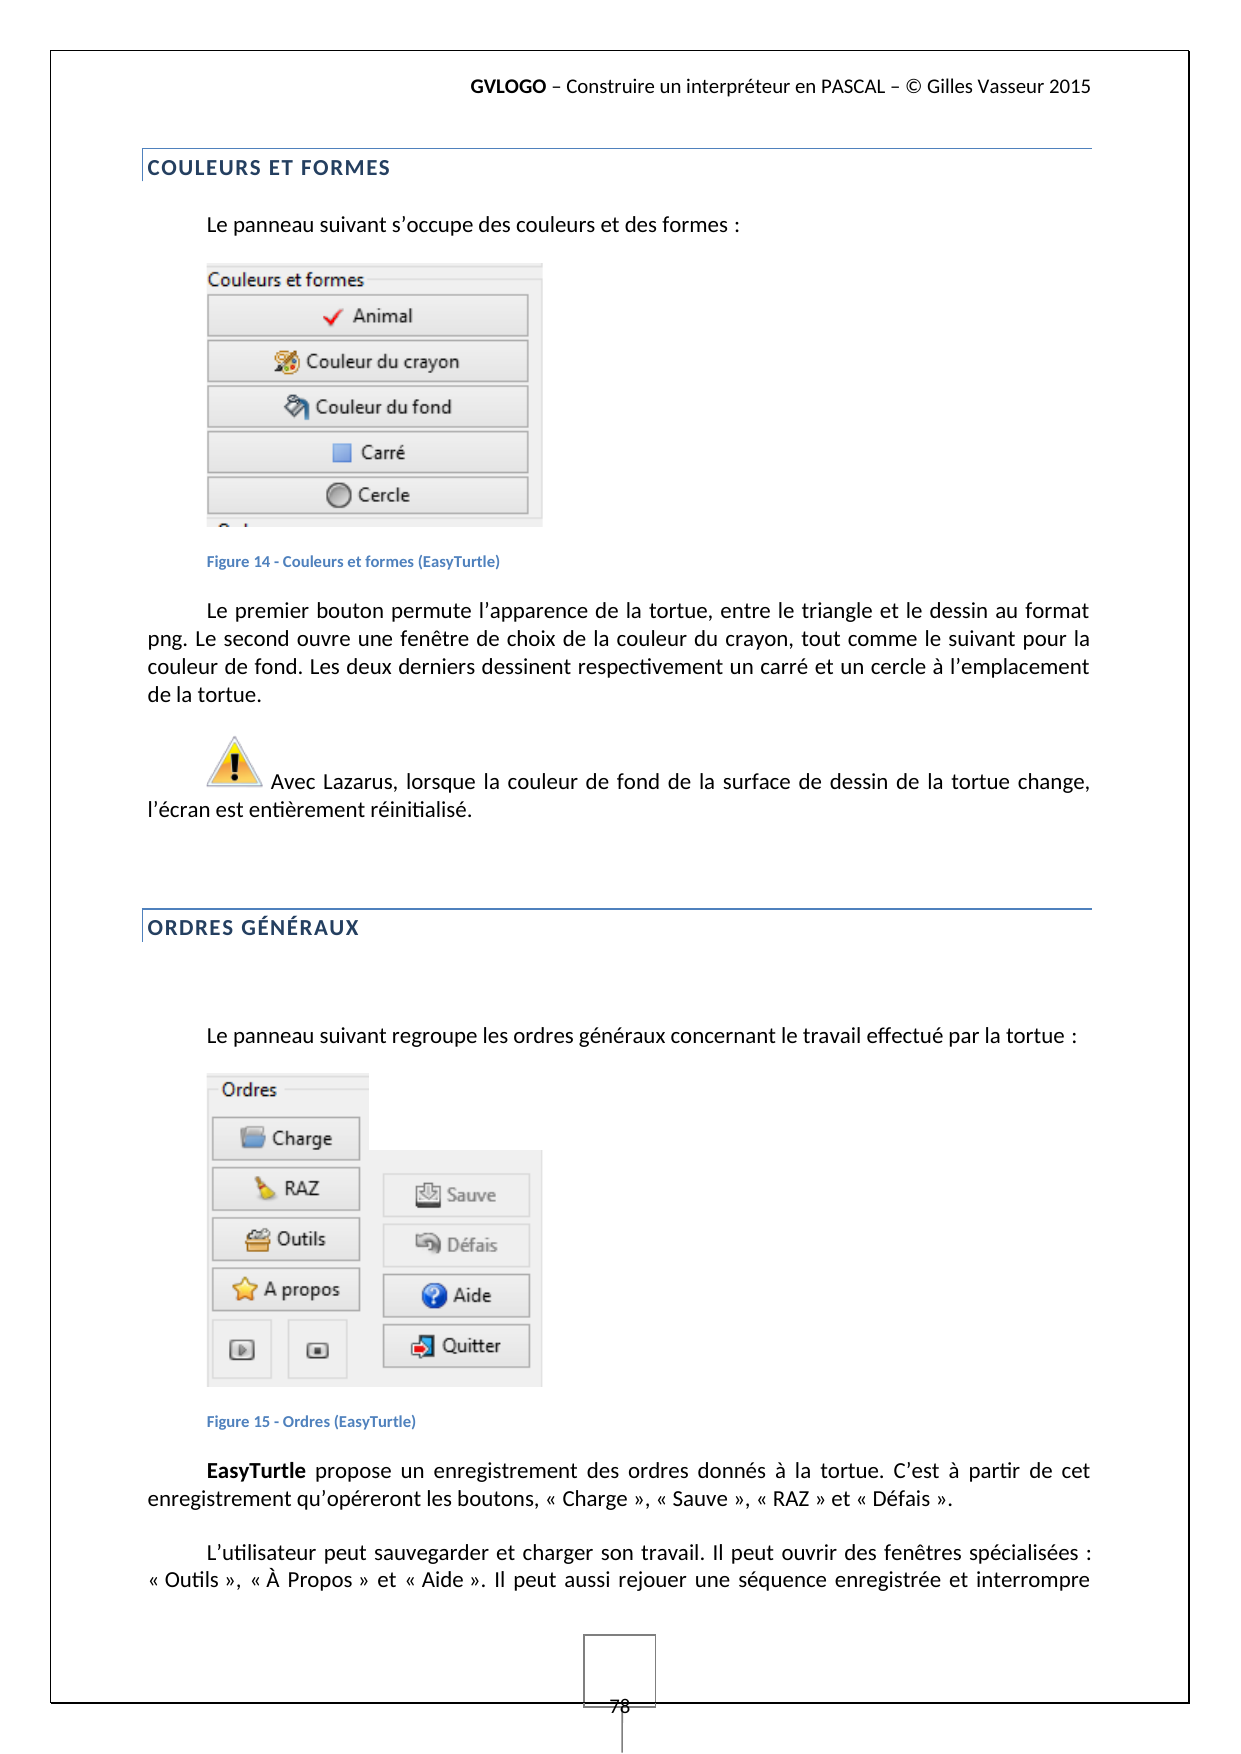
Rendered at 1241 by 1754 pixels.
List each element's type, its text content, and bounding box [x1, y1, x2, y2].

text Figure 15 - Ordres (EasyTurtle) [147, 1411, 1092, 1432]
text Avec Lazarus, lorsque la couleur de fond de la surface de dessin de la tortue change, l’écran est entièrement réinitialisé. [147, 733, 1092, 823]
picture [206, 733, 263, 790]
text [147, 1538, 1092, 1594]
subtitle Ordres généraux [143, 910, 1092, 942]
text Figure 14 - Couleurs et formes (EasyTurtle) [147, 551, 1092, 571]
picture [206, 1073, 543, 1387]
picture [206, 263, 543, 527]
text Le panneau suivant regroupe les ordres généraux concernant le travail effectué par la tortue : [147, 1021, 1092, 1049]
text Le panneau suivant s’occupe des couleurs et des formes : [147, 211, 1092, 238]
text EasyTurtle propose un enregistrement des ordres donnés à la tortue. C’est à partir de cet enregistrement qu’opéreront les boutons, « Charge », « Sauve », « RAZ » et « Défais ». [147, 1457, 1092, 1513]
text Le premier bouton permute l’apparence de la tortue, entre le triangle et le dessin au format png. Le second ouvre une fenêtre de choix de la couleur du crayon, tout comme le suivant pour la couleur de fond. Les deux derniers dessinent respectivement un carré et un cercle à l’emplacement de la tortue. [147, 596, 1092, 708]
subtitle Couleurs et formes [143, 149, 1092, 181]
